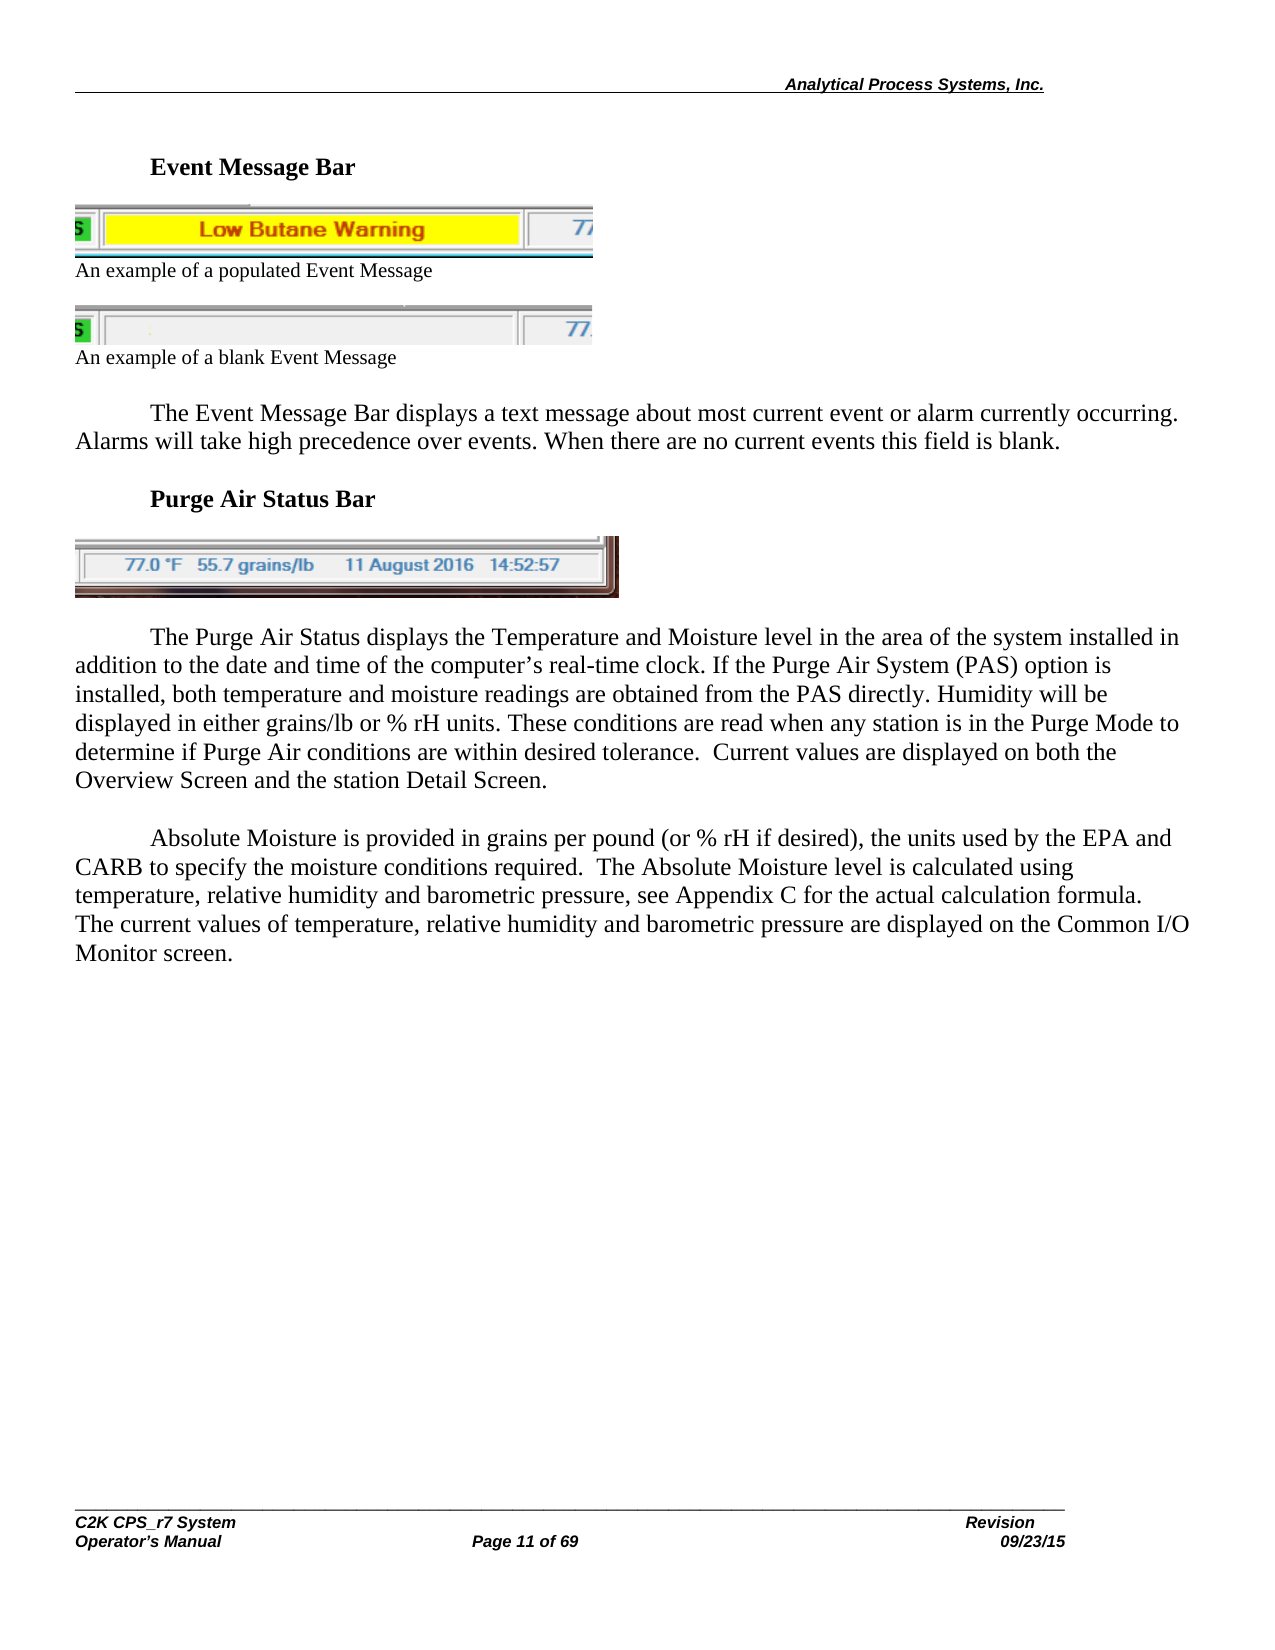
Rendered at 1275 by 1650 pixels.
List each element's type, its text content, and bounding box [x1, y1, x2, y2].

text An example of a blank Event Message [75, 345, 1200, 369]
text The Event Message Bar displays a text message about most current event or alarm currently occurring. Alarms will take high precedence over events. When there are no current events this field is blank. [75, 398, 1200, 455]
picture [75, 536, 619, 598]
text An example of a populated Event Message [75, 258, 1200, 282]
subtitle Purge Air Status Bar [75, 484, 1200, 513]
text Absolute Moisture is provided in grains per pound (or % rH if desired), the units used by the EPA and CARB to specify the moisture conditions required. The Absolute Moisture level is calculated using temperature, relative humidity and barometric pressure, see Appendix C for the actual calculation formula. The current values of temperature, relative humidity and barometric pressure are displayed on the Common I/O Monitor screen. [75, 823, 1200, 967]
subtitle Event Message Bar [75, 152, 1200, 180]
text The Purge Air Status displays the Temperature and Moisture level in the area of the system installed in addition to the date and time of the computer’s real-time clock. If the Purge Air System (PAS) option is installed, both temperature and moisture readings are obtained from the PAS directly. Humidity will be displayed in either grains/lb or % rH units. These conditions are read when any station is in the Purge Mode to determine if Purge Air conditions are within desired tolerance. Current values are displayed on both the Overview Screen and the station Detail Screen. [75, 622, 1200, 794]
picture [75, 305, 593, 345]
picture [75, 204, 593, 258]
